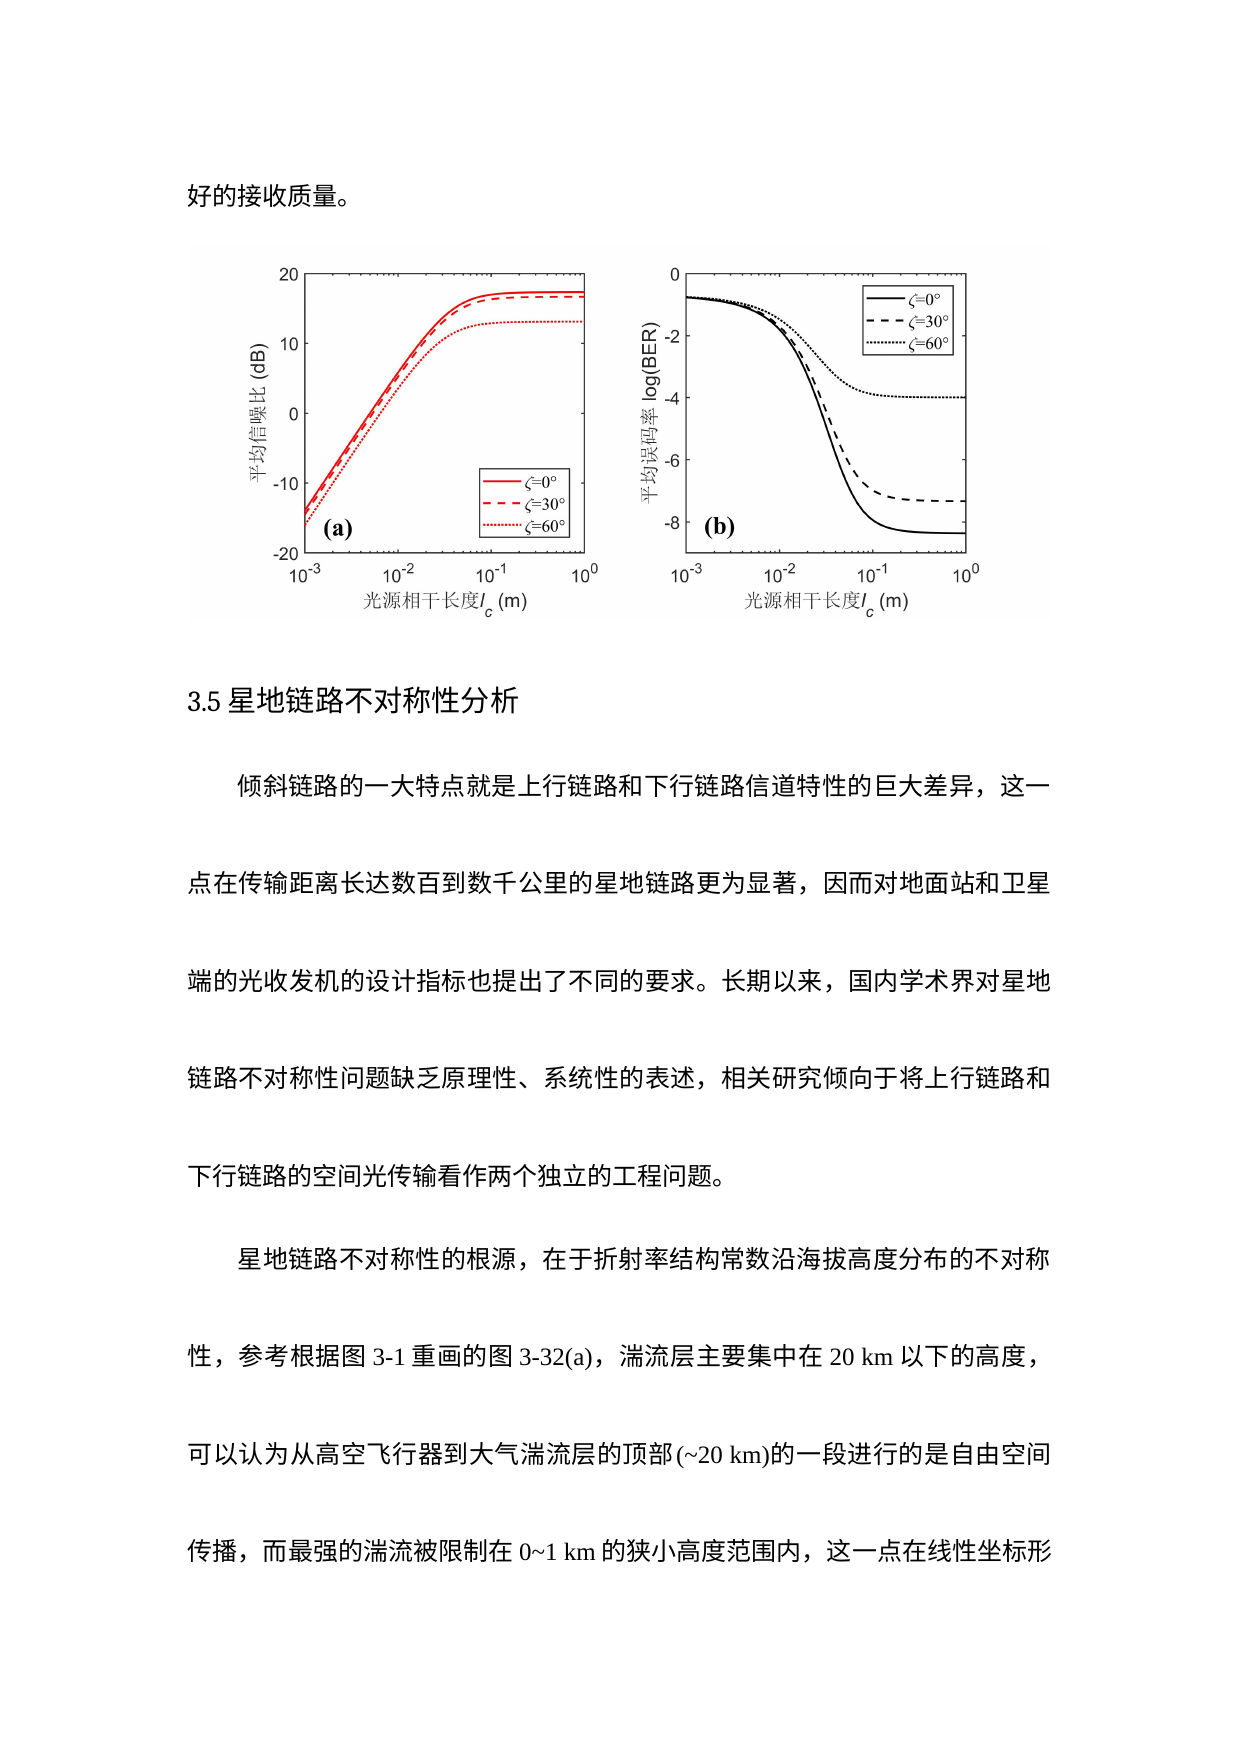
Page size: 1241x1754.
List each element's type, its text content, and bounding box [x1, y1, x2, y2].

picture [187, 245, 1053, 621]
subtitle 3.5 星地链路不对称性分析 [187, 666, 1053, 731]
text 倾斜链路的一大特点就是上行链路和下行链路信道特性的巨大差异，这一点在传输距离长达数百到数千公里的星地链路更为显著，因而对地面站和卫星端的光收发机的设计指标也提出了不同的要求。长期以来，国内学术界对星地链路不对称性问题缺乏原理性、系统性的表述，相关研究倾向于将上行链路和下行链路的空间光传输看作两个独立的工程问题。 [187, 752, 1053, 1207]
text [187, 162, 1053, 227]
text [187, 1225, 1053, 1582]
